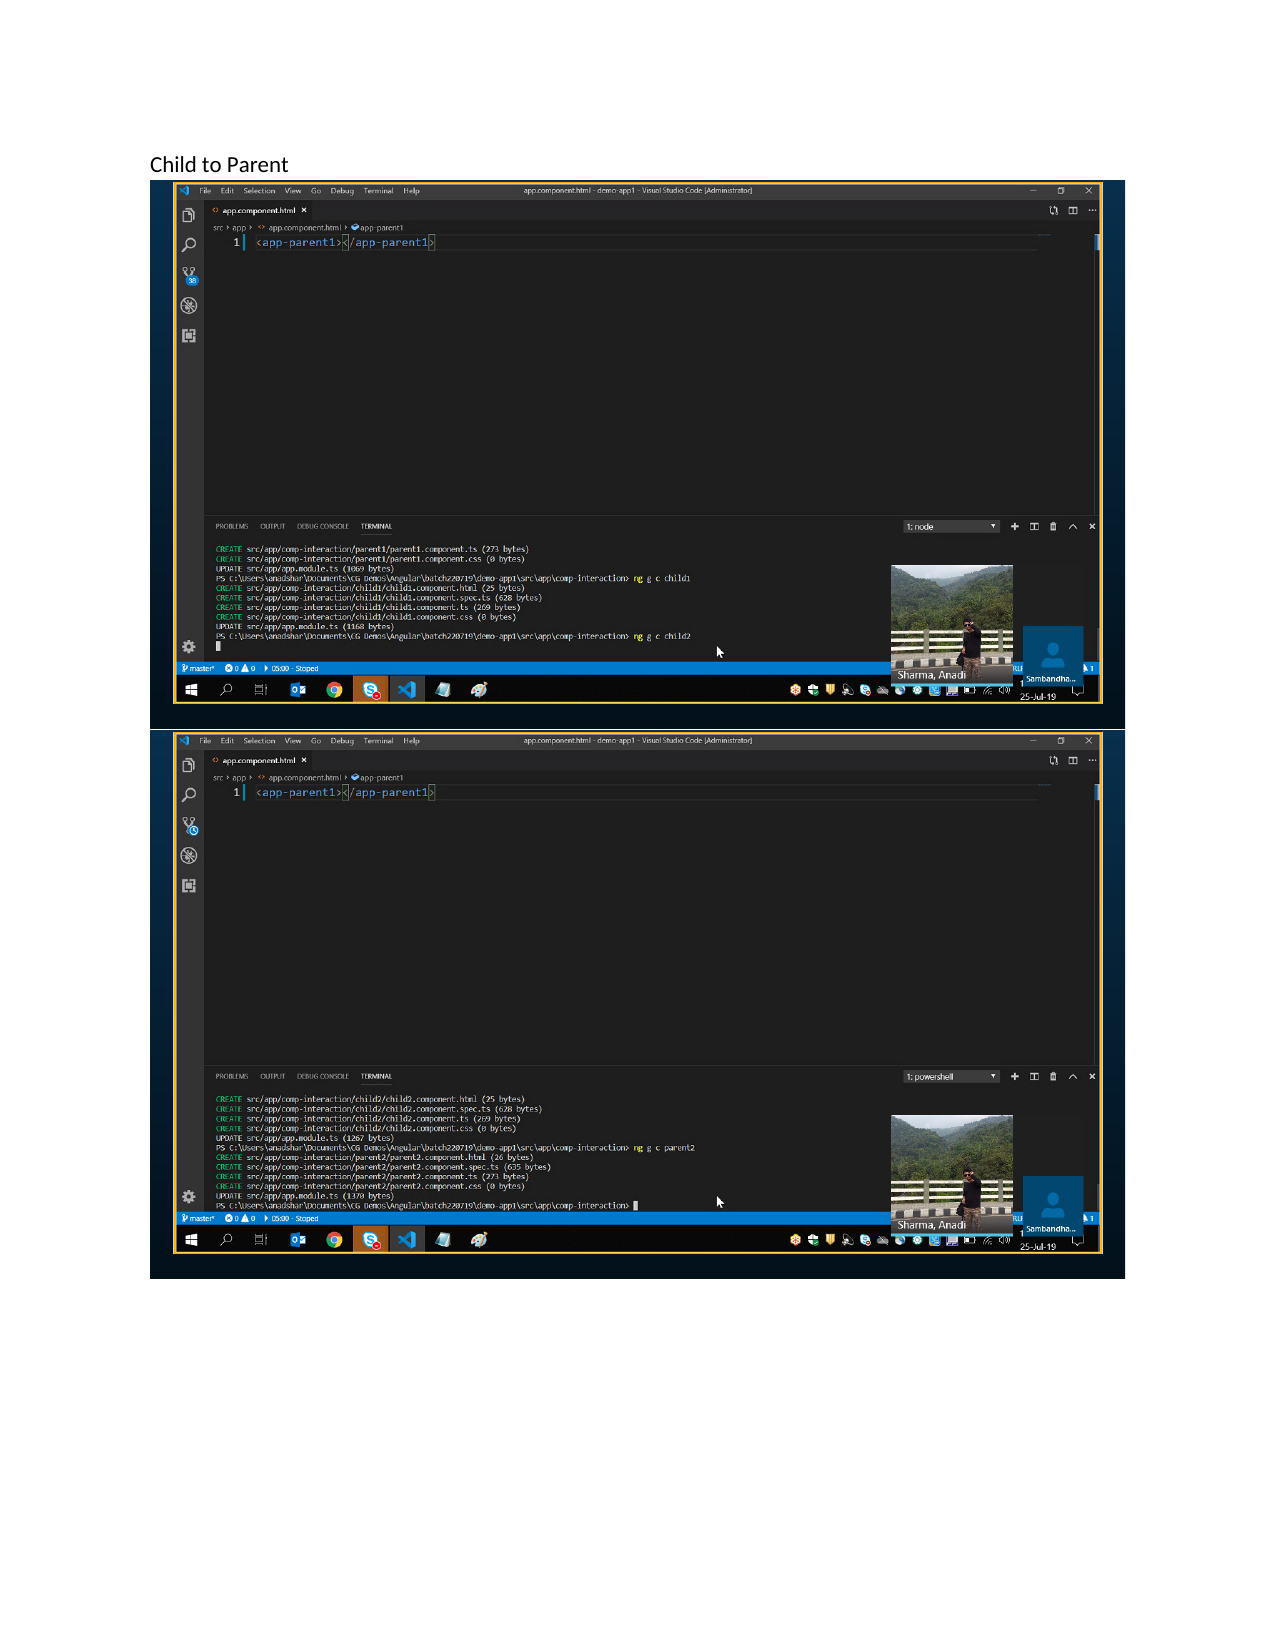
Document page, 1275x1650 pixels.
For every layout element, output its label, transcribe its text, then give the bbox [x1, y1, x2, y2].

picture [150, 730, 1125, 1279]
text Child to Parent [150, 150, 1125, 180]
picture [150, 180, 1125, 729]
